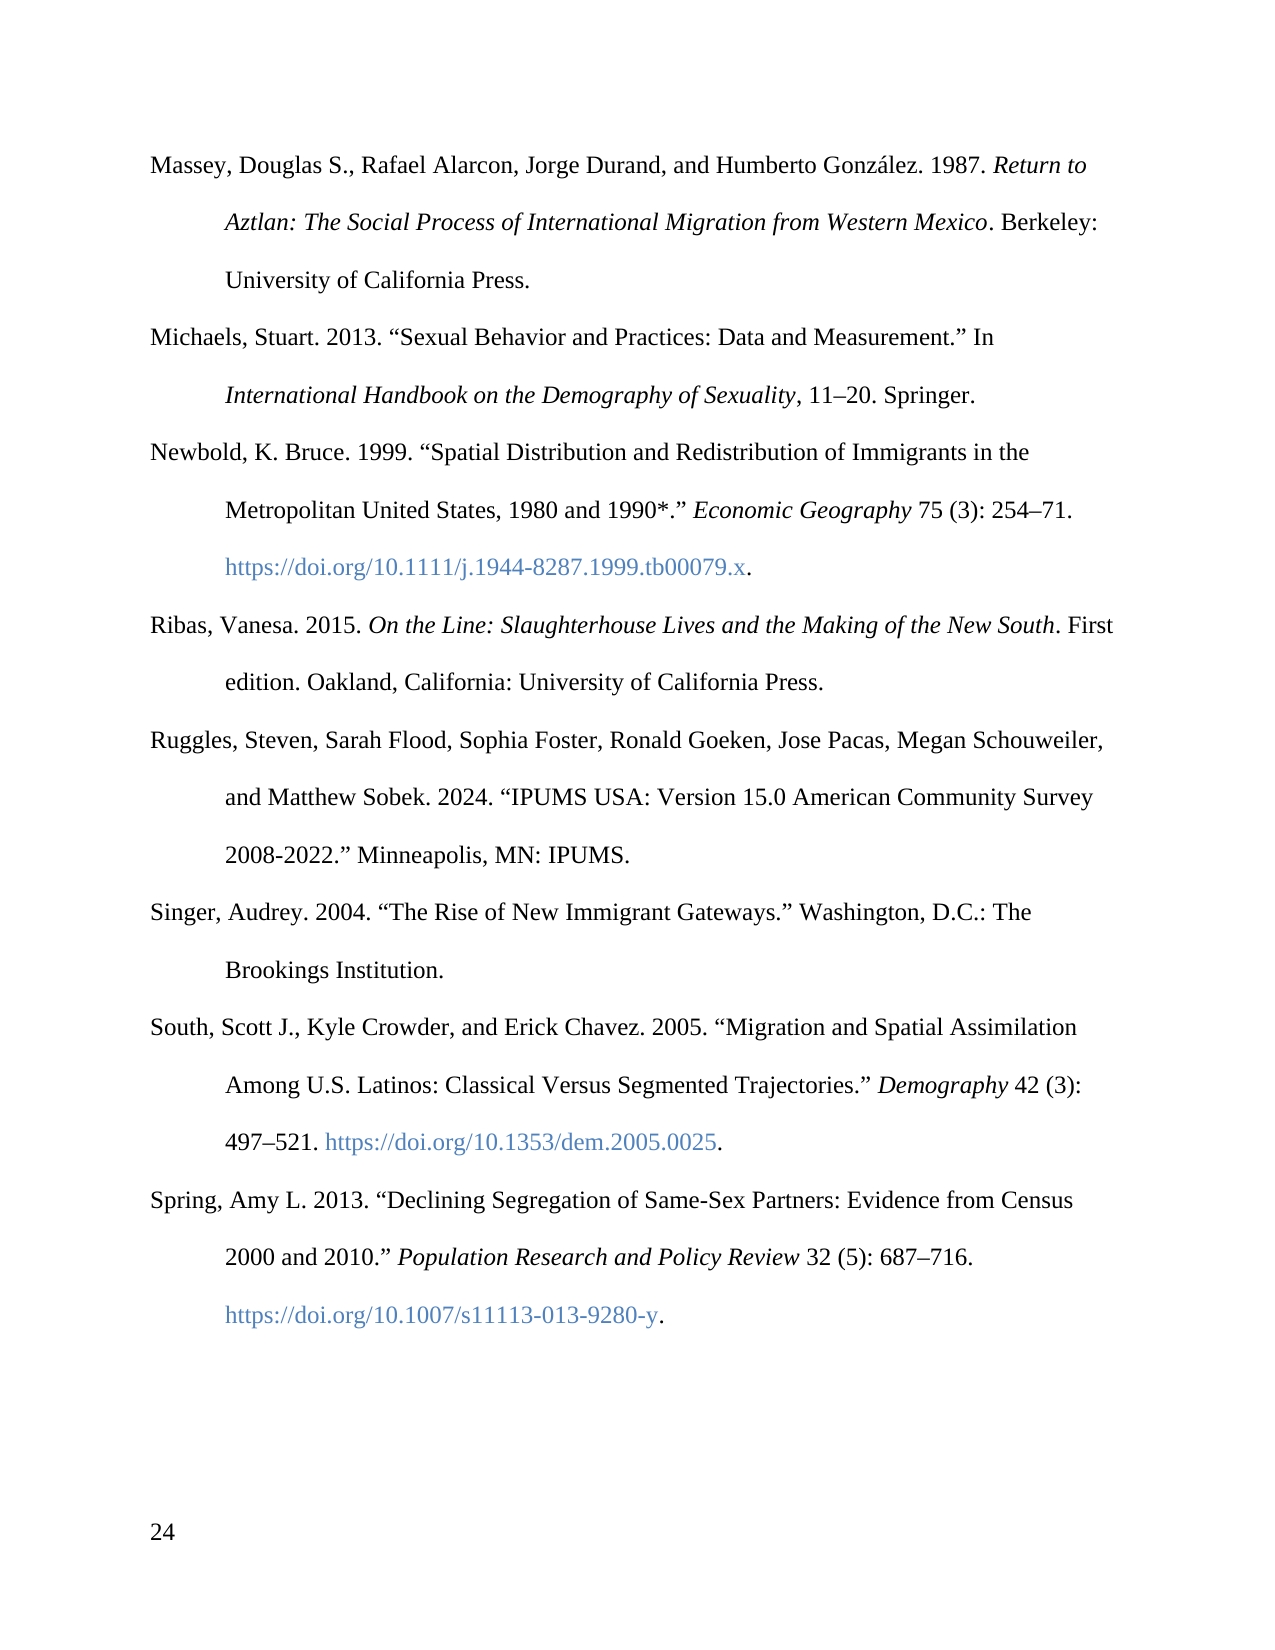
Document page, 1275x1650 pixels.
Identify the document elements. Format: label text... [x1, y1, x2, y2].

text Ruggles, Steven, Sarah Flood, Sophia Foster, Ronald Goeken, Jose Pacas, Megan Schouweiler, and Matthew Sobek. 2024. “IPUMS USA: Version 15.0 American Community Survey 2008-2022.” Minneapolis, MN: IPUMS. [150, 725, 1125, 869]
text Spring, Amy L. 2013. “Declining Segregation of Same-Sex Partners: Evidence from Census 2000 and 2010.” Population Research and Policy Review 32 (5): 687–716. https://doi.org/10.1007/s11113-013-9280-y. [150, 1185, 1125, 1329]
text Newbold, K. Bruce. 1999. “Spatial Distribution and Redistribution of Immigrants in the Metropolitan United States, 1980 and 1990*.” Economic Geography 75 (3): 254–71. https://doi.org/10.1111/j.1944-8287.1999.tb00079.x. [150, 437, 1125, 581]
text Michaels, Stuart. 2013. “Sexual Behavior and Practices: Data and Measurement.” In International Handbook on the Demography of Sexuality, 11–20. Springer. [150, 322, 1125, 409]
text South, Scott J., Kyle Crowder, and Erick Chavez. 2005. “Migration and Spatial Assimilation Among U.S. Latinos: Classical Versus Segmented Trajectories.” Demography 42 (3): 497–521. https://doi.org/10.1353/dem.2005.0025. [150, 1012, 1125, 1156]
text Singer, Audrey. 2004. “The Rise of New Immigrant Gateways.” Washington, D.C.: The Brookings Institution. [150, 897, 1125, 984]
text Massey, Douglas S., Rafael Alarcon, Jorge Durand, and Humberto González. 1987. Return to Aztlan: The Social Process of International Migration from Western Mexico. Berkeley: University of California Press. [150, 150, 1125, 294]
text Ribas, Vanesa. 2015. On the Line: Slaughterhouse Lives and the Making of the New South. First edition. Oakland, California: University of California Press. [150, 610, 1125, 696]
